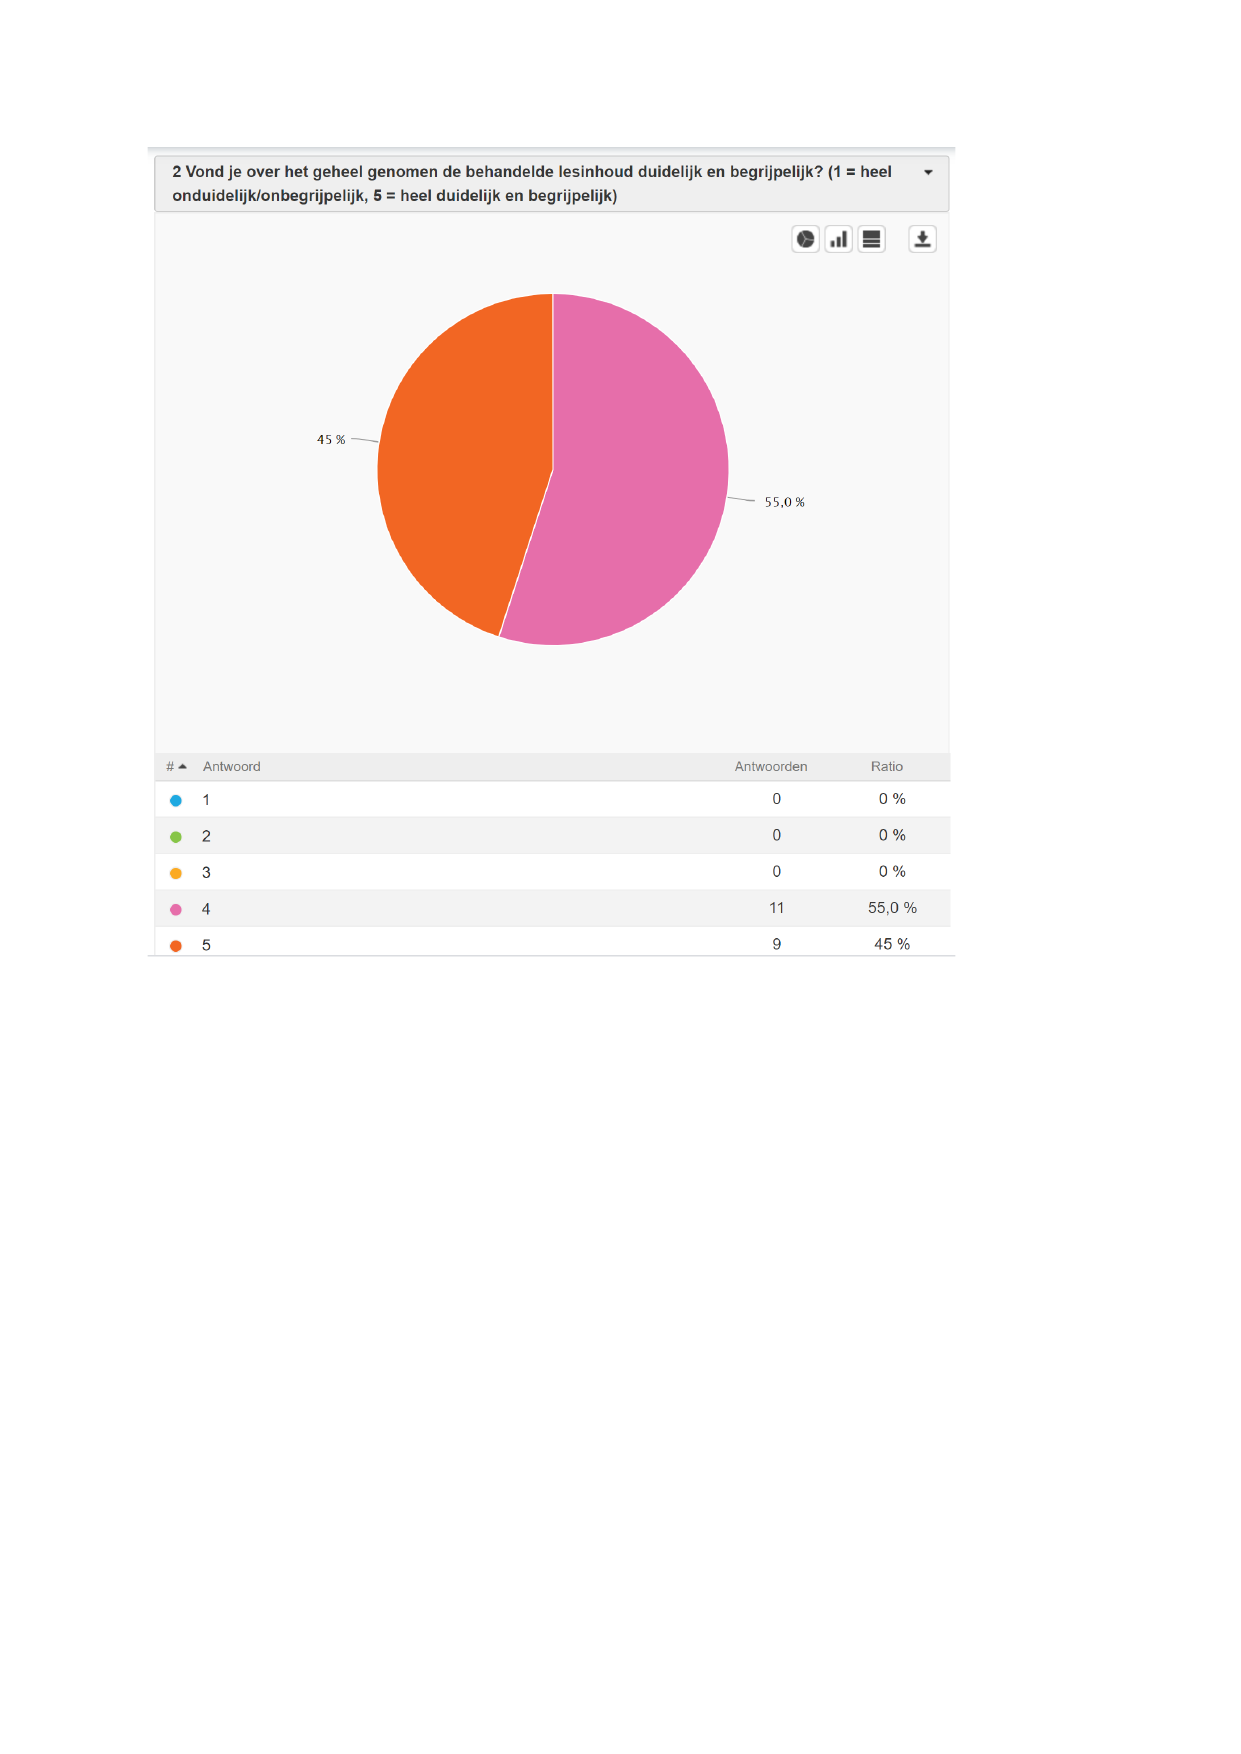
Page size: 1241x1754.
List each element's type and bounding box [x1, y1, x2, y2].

picture [147, 147, 956, 962]
